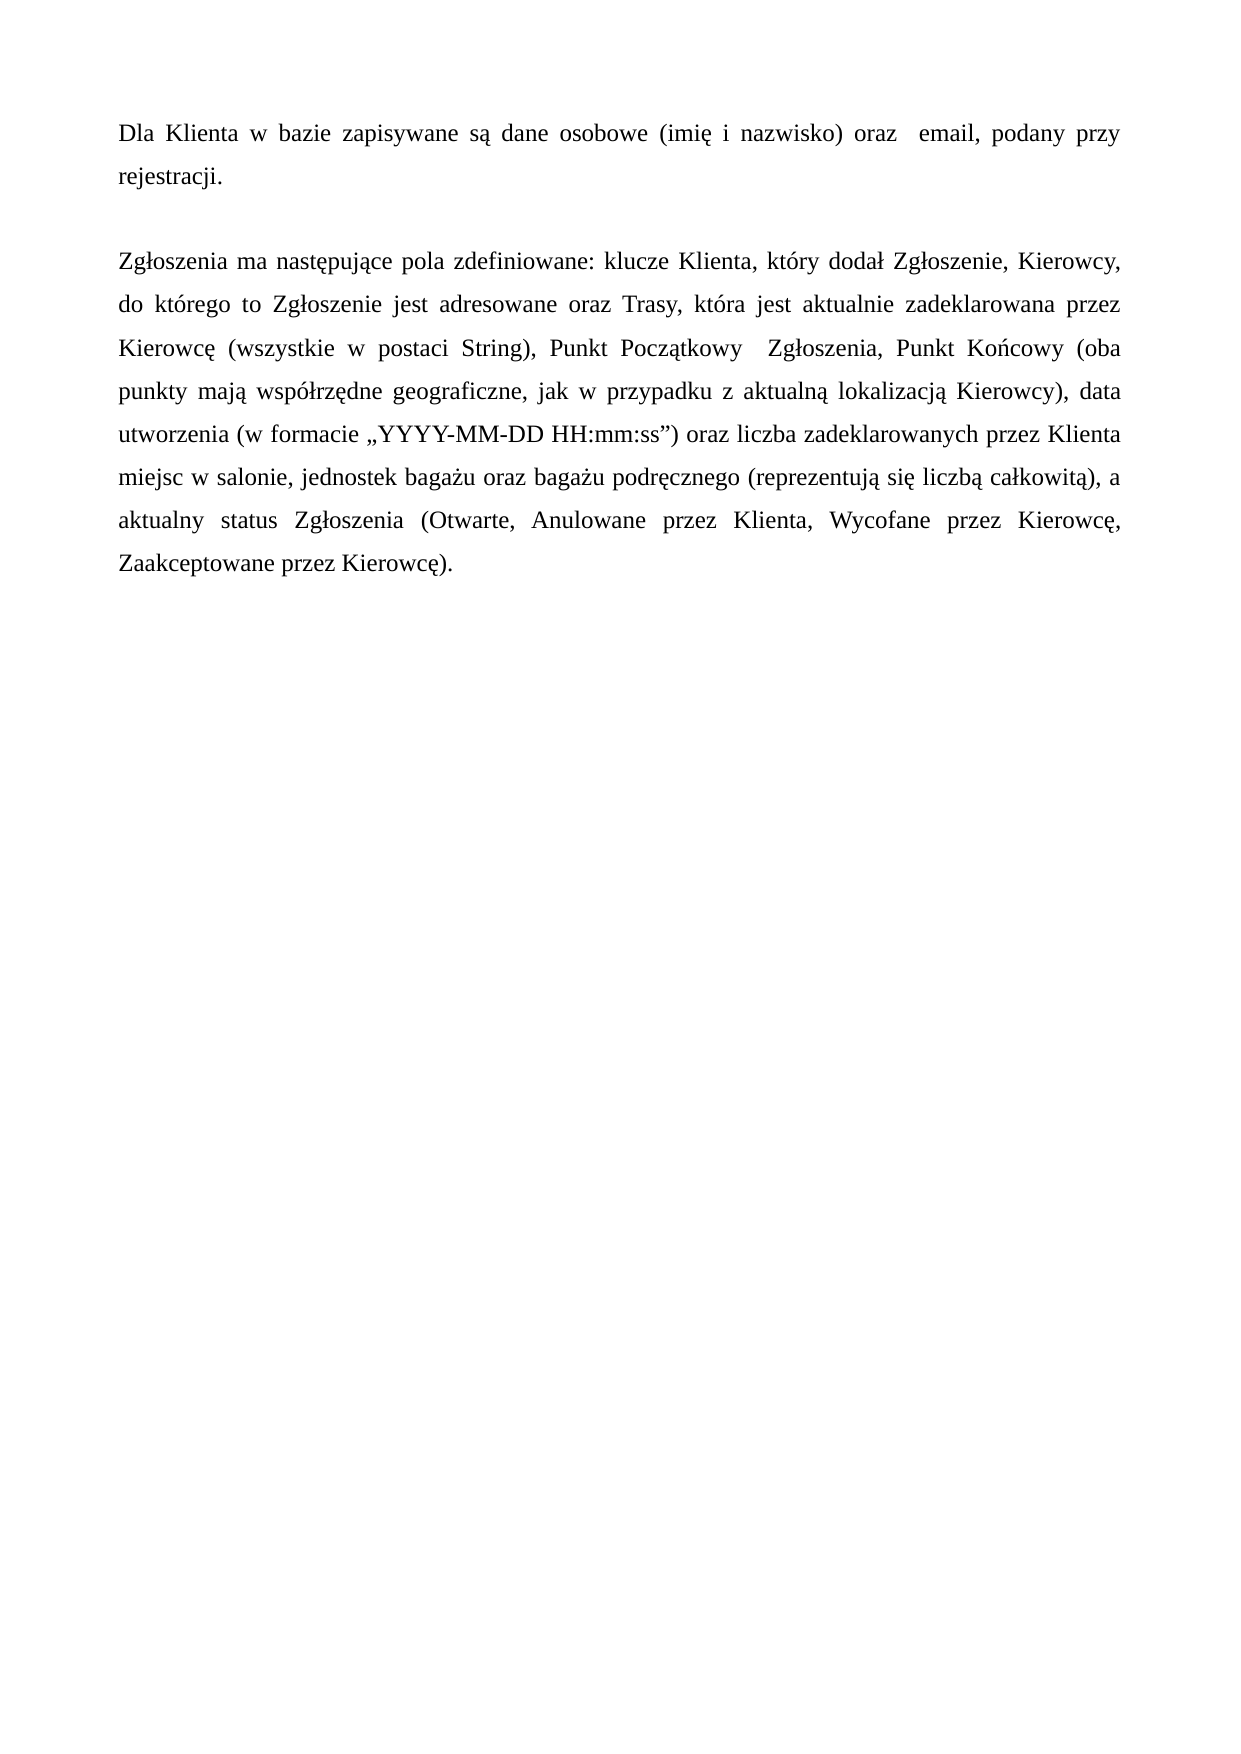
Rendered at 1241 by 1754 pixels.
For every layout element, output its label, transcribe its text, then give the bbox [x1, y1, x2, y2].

list Dla Klienta w bazie zapisywane są dane osobowe (imię i nazwisko) oraz email, podany przy rejestracji. [118, 118, 1122, 190]
list Zgłoszenia ma następujące pola zdefiniowane: klucze Klienta, który dodał Zgłoszenie, Kierowcy, do którego to Zgłoszenie jest adresowane oraz Trasy, która jest aktualnie zadeklarowana przez Kierowcę (wszystkie w postaci String), Punkt Początkowy Zgłoszenia, Punkt Końcowy (oba punkty mają współrzędne geograficzne, jak w przypadku z aktualną lokalizacją Kierowcy), data utworzenia (w formacie „YYYY-MM-DD HH:mm:ss”) oraz liczba zadeklarowanych przez Klienta miejsc w salonie, jednostek bagażu oraz bagażu podręcznego (reprezentują się liczbą całkowitą), a aktualny status Zgłoszenia (Otwarte, Anulowane przez Klienta, Wycofane przez Kierowcę, Zaakceptowane przez Kierowcę). [118, 246, 1122, 577]
